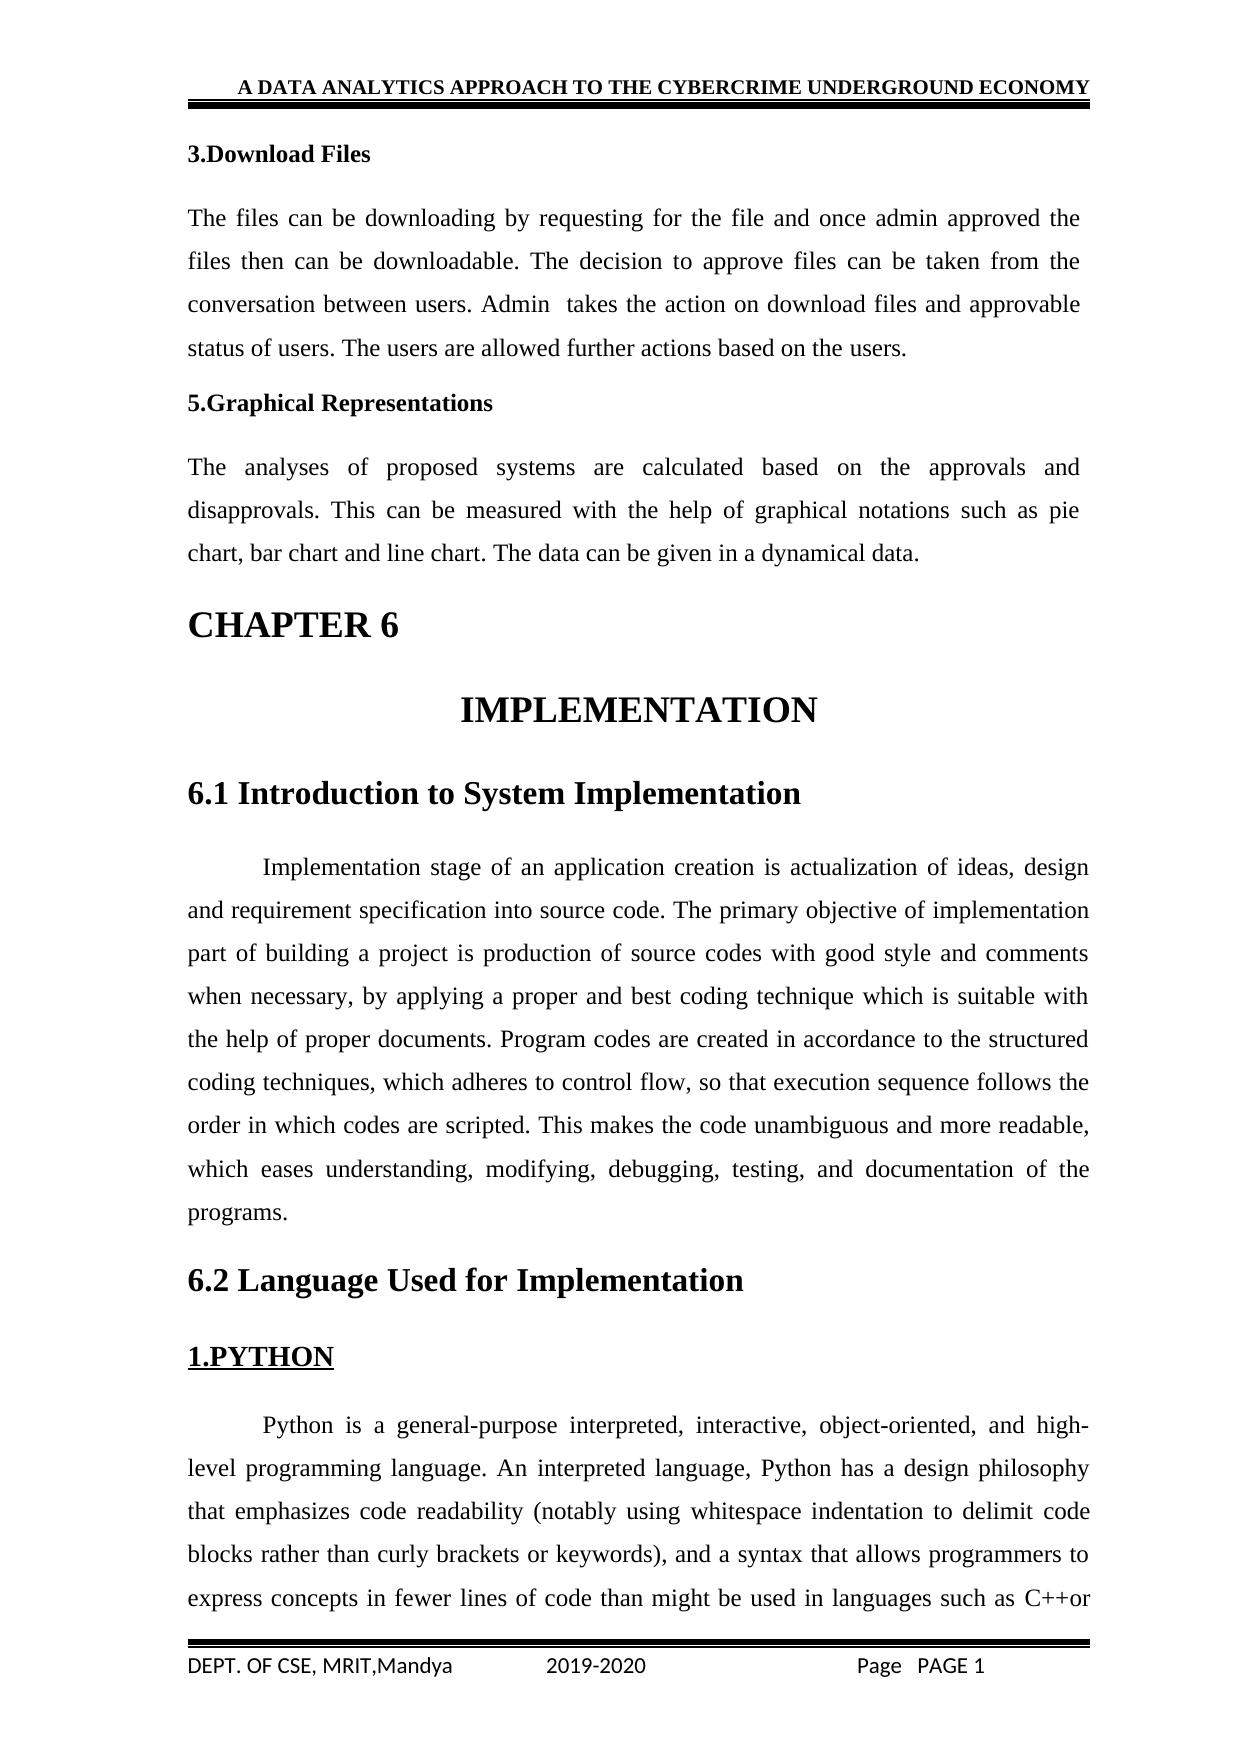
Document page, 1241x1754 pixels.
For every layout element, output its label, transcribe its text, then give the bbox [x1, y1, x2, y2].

text IMPLEMENTATION [187, 688, 1090, 731]
text CHAPTER 6 [187, 602, 1090, 646]
text 5.Graphical Representations [187, 388, 1081, 417]
text The files can be downloading by requesting for the file and once admin approved the files then can be downloadable. The decision to approve files can be taken from the conversation between users. Admin takes the action on download files and approvable status of users. The users are allowed further actions based on the users. [187, 203, 1081, 361]
text Implementation stage of an application creation is actualization of ideas, design and requirement specification into source code. The primary objective of implementation part of building a project is production of source codes with good style and comments when necessary, by applying a proper and best coding technique which is suitable with the help of proper documents. Program codes are created in accordance to the structured coding techniques, which adheres to control flow, so that execution sequence follows the order in which codes are scripted. This makes the code unambiguous and more readable, which eases understanding, modifying, debugging, testing, and documentation of the programs. [187, 852, 1090, 1226]
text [187, 1546, 1090, 1611]
text The analyses of proposed systems are calculated based on the approvals and disapprovals. This can be measured with the help of graphical notations such as pie chart, bar chart and line chart. The data can be given in a dynamical data. [187, 452, 1081, 567]
text 1.PYTHON [187, 1339, 1090, 1373]
text 6.1 Introduction to System Implementation [187, 773, 1090, 812]
text 3.Download Files [187, 139, 1081, 168]
text 6.2 Language Used for Implementation [187, 1261, 1090, 1299]
